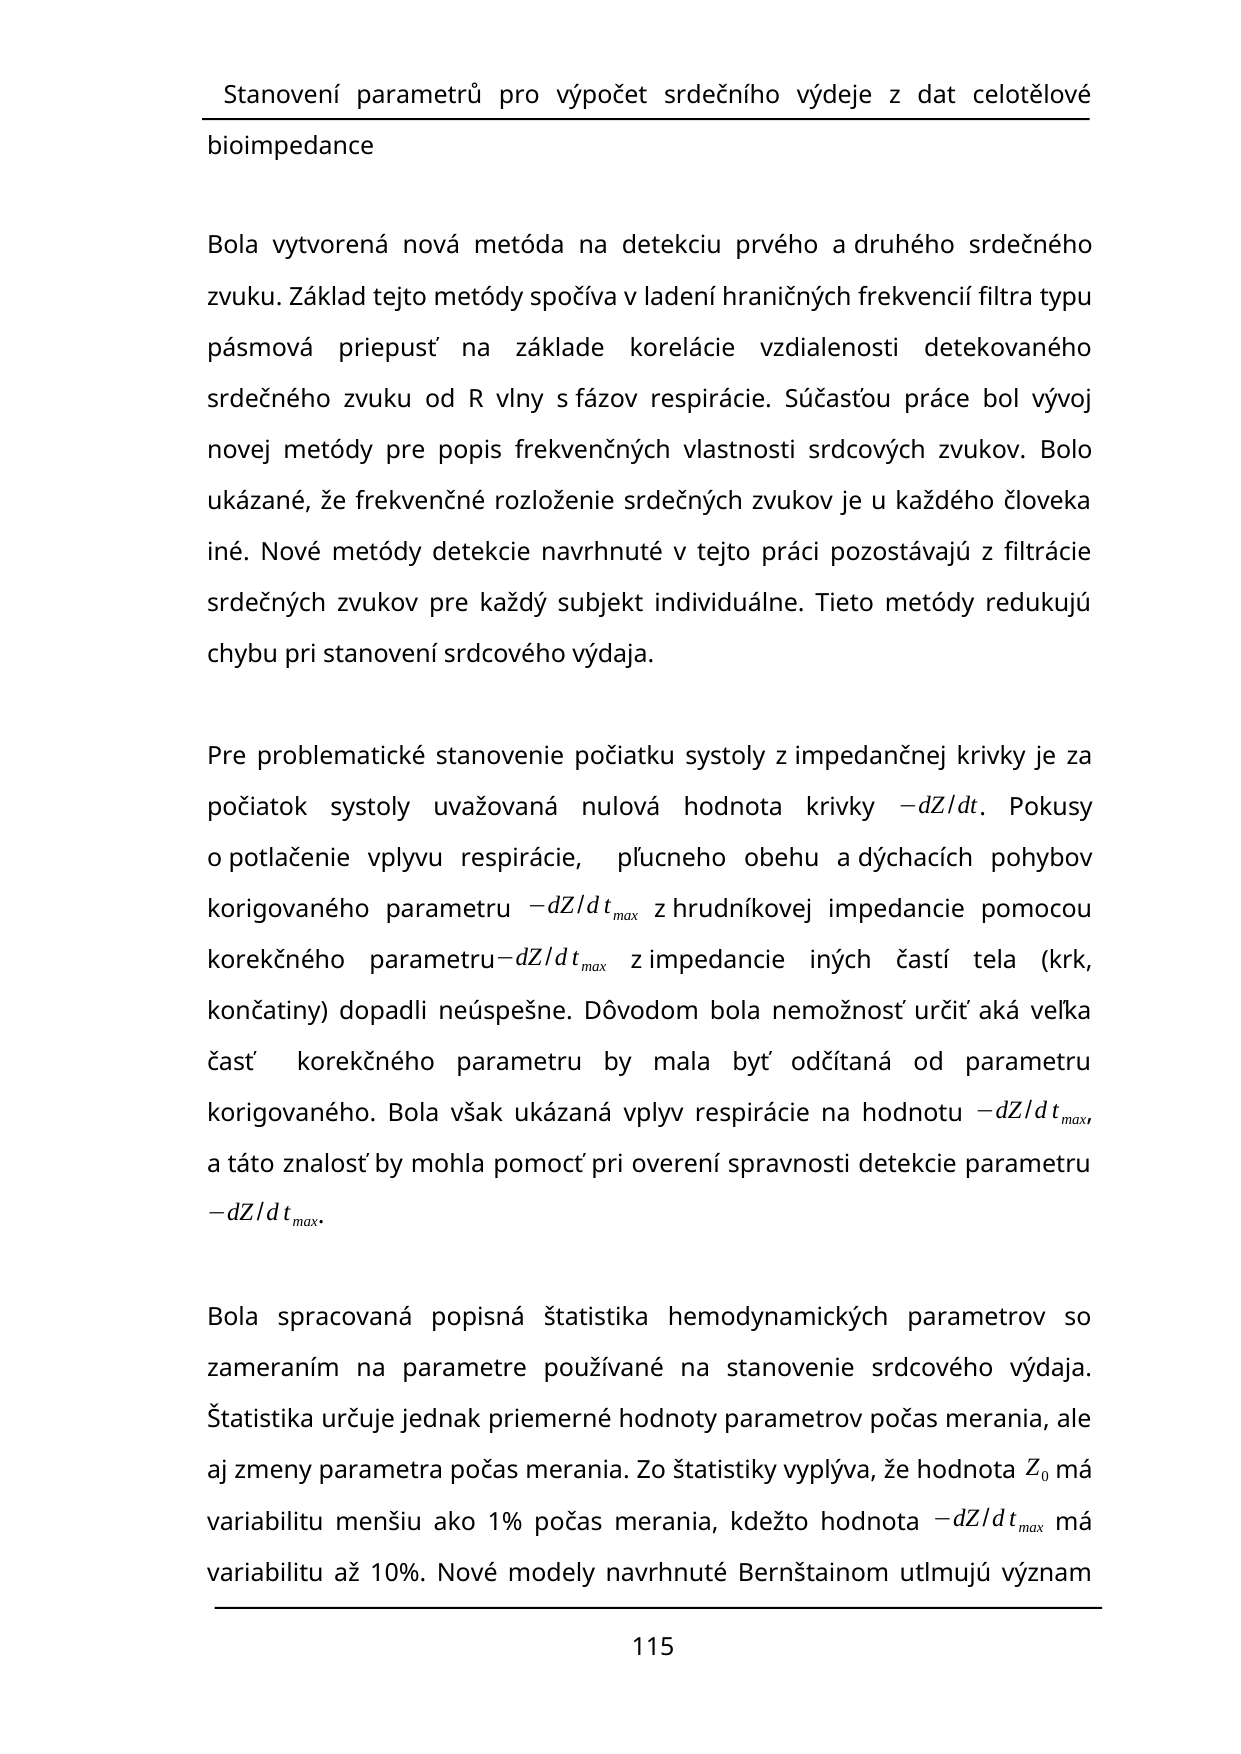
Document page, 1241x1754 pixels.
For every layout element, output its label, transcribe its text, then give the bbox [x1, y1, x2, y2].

text Bola vytvorená nová metóda na detekciu prvého a druhého srdečného zvuku. Základ tejto metódy spočíva v ladení hraničných frekvencií filtra typu pásmová priepusť na základe korelácie vzdialenosti detekovaného srdečného zvuku od R vlny s fázov respirácie. Súčasťou práce bol vývoj novej metódy pre popis frekvenčných vlastnosti srdcových zvukov. Bolo ukázané, že frekvenčné rozloženie srdečných zvukov je u každého človeka iné. Nové metódy detekcie navrhnuté v tejto práci pozostávajú z filtrácie srdečných zvukov pre každý subjekt individuálne. Tieto metódy redukujú chybu pri stanovení srdcového výdaja. [207, 227, 1092, 669]
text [207, 1299, 1092, 1588]
text Pre problematické stanovenie počiatku systoly z impedančnej krivky je za počiatok systoly uvažovaná nulová hodnota krivky . Pokusy o potlačenie vplyvu respirácie, pľucneho obehu a dýchacích pohybov korigovaného parametru z hrudníkovej impedancie pomocou korekčného parametru z impedancie iných častí tela (krk, končatiny) dopadli neúspešne. Dôvodom bola nemožnosť určiť aká veľka časť korekčného parametru by mala byť odčítaná od parametru korigovaného. Bola však ukázaná vplyv respirácie na hodnotu , a táto znalosť by mohla pomocť pri overení spravnosti detekcie parametru . [207, 738, 1092, 1231]
